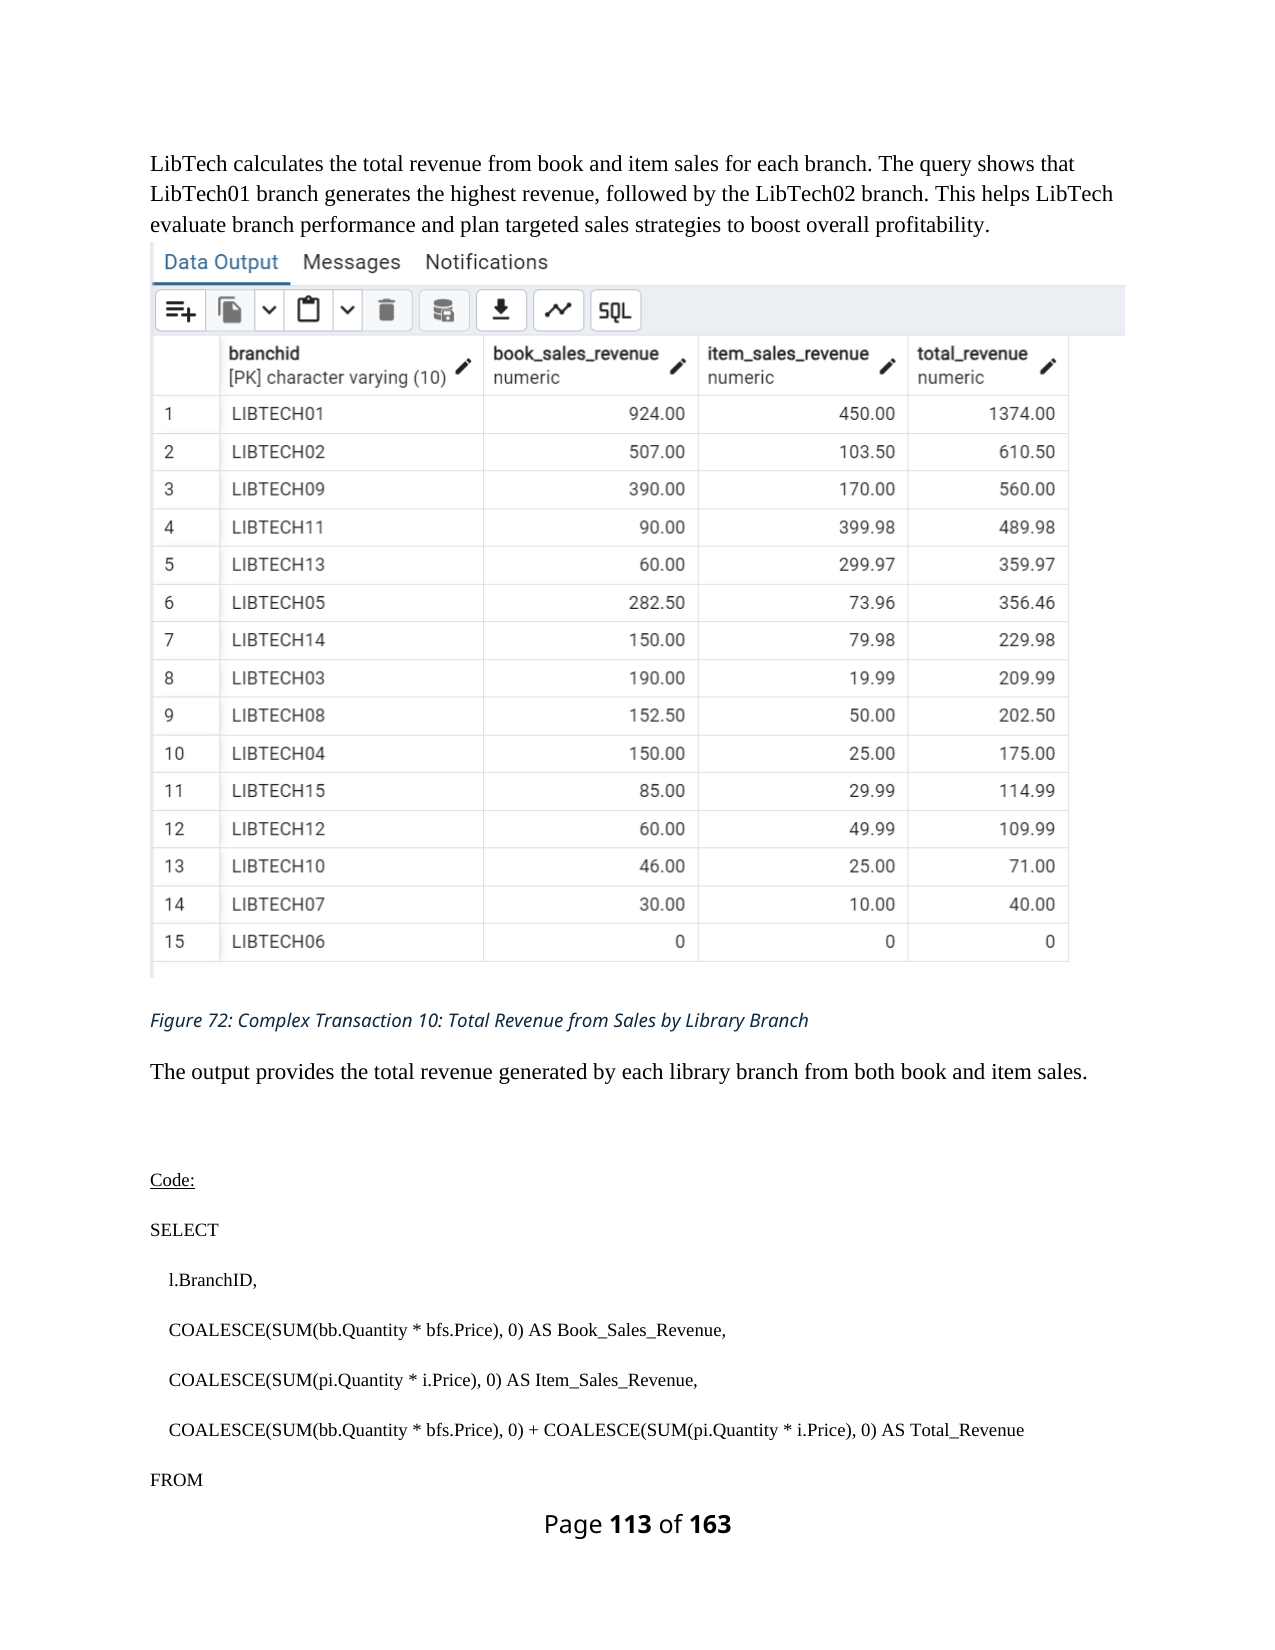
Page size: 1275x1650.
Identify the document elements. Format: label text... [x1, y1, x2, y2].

text FROM [150, 1469, 1125, 1491]
picture [150, 242, 1125, 978]
text Code: [150, 1169, 1125, 1191]
text l.BranchID, [150, 1269, 1125, 1291]
text COALESCE(SUM(bb.Quantity * bfs.Price), 0) + COALESCE(SUM(pi.Quantity * i.Price), 0) AS Total_Revenue [150, 1419, 1125, 1441]
text COALESCE(SUM(pi.Quantity * i.Price), 0) AS Item_Sales_Revenue, [150, 1369, 1125, 1391]
text Figure 72: Complex Transaction 10: Total Revenue from Sales by Library Branch [150, 1008, 1125, 1033]
text SELECT [150, 1219, 1125, 1241]
text The output provides the total revenue generated by each library branch from both book and item sales. [150, 1058, 1125, 1084]
text LibTech calculates the total revenue from book and item sales for each branch. The query shows that LibTech01 branch generates the highest revenue, followed by the LibTech02 branch. This helps LibTech evaluate branch performance and plan targeted sales strategies to boost overall profitability. [150, 150, 1125, 242]
text COALESCE(SUM(bb.Quantity * bfs.Price), 0) AS Book_Sales_Revenue, [150, 1319, 1125, 1341]
